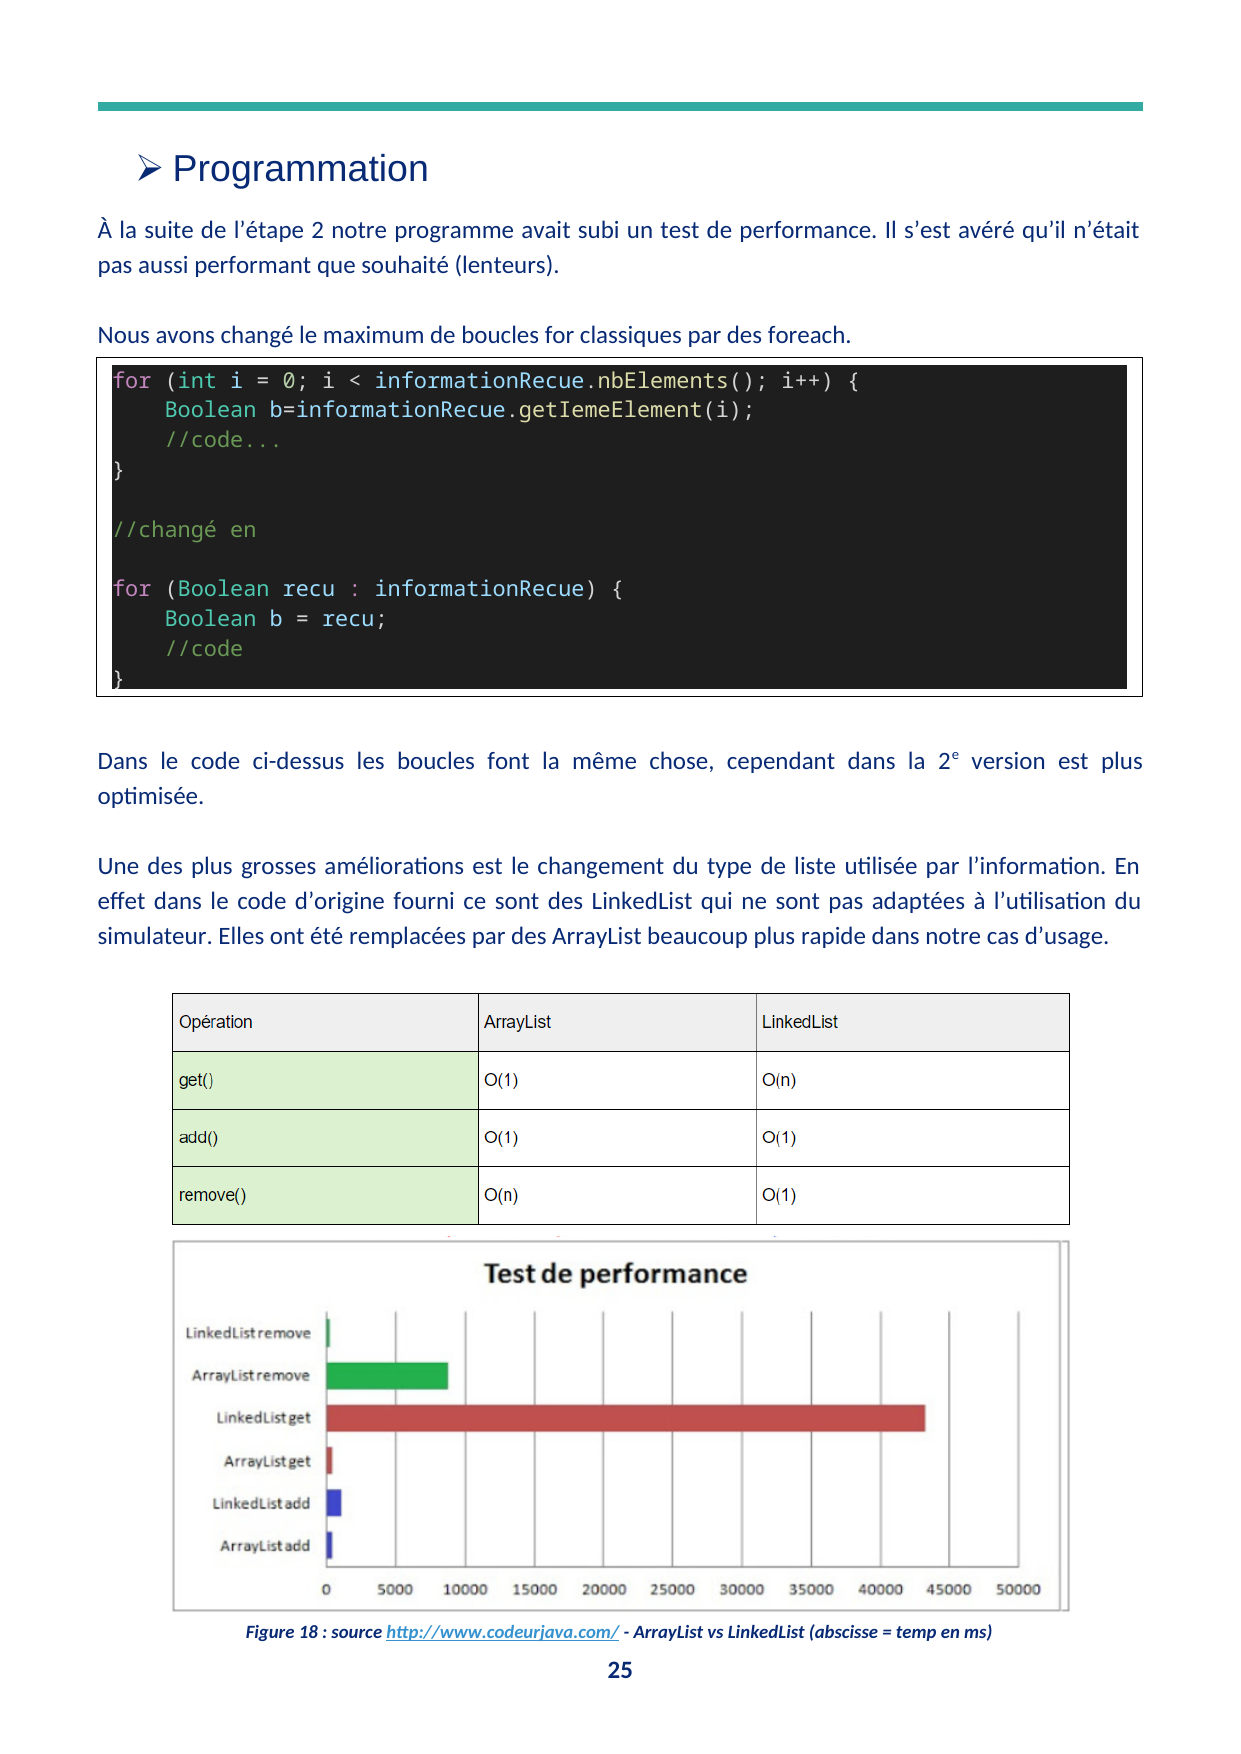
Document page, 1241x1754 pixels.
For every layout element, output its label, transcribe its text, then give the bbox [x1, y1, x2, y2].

picture [167, 1236, 1073, 1616]
picture [167, 990, 1074, 1232]
subtitle Programmation [135, 146, 1143, 189]
text Nous avons changé le maximum de boucles for classiques par des foreach. [97, 319, 1143, 350]
text Figure 18 : source http://www.codeurjava.com/ - ArrayList vs LinkedList (abscisse = temp en ms) [97, 1620, 1143, 1643]
text Une des plus grosses améliorations est le changement du type de liste utilisée par l’information. En effet dans le code d’origine fourni ce sont des LinkedList qui ne sont pas adaptées à l’utilisation du simulateur. Elles ont été remplacées par des ArrayList beaucoup plus rapide dans notre cas d’usage. [97, 850, 1143, 951]
text Dans le code ci-dessus les boucles font la même chose, cependant dans la 2e version est plus optimisée. [97, 745, 1143, 811]
text À la suite de l’étape 2 notre programme avait subi un test de performance. Il s’est avéré qu’il n’était pas aussi performant que souhaité (lenteurs). [97, 214, 1143, 280]
